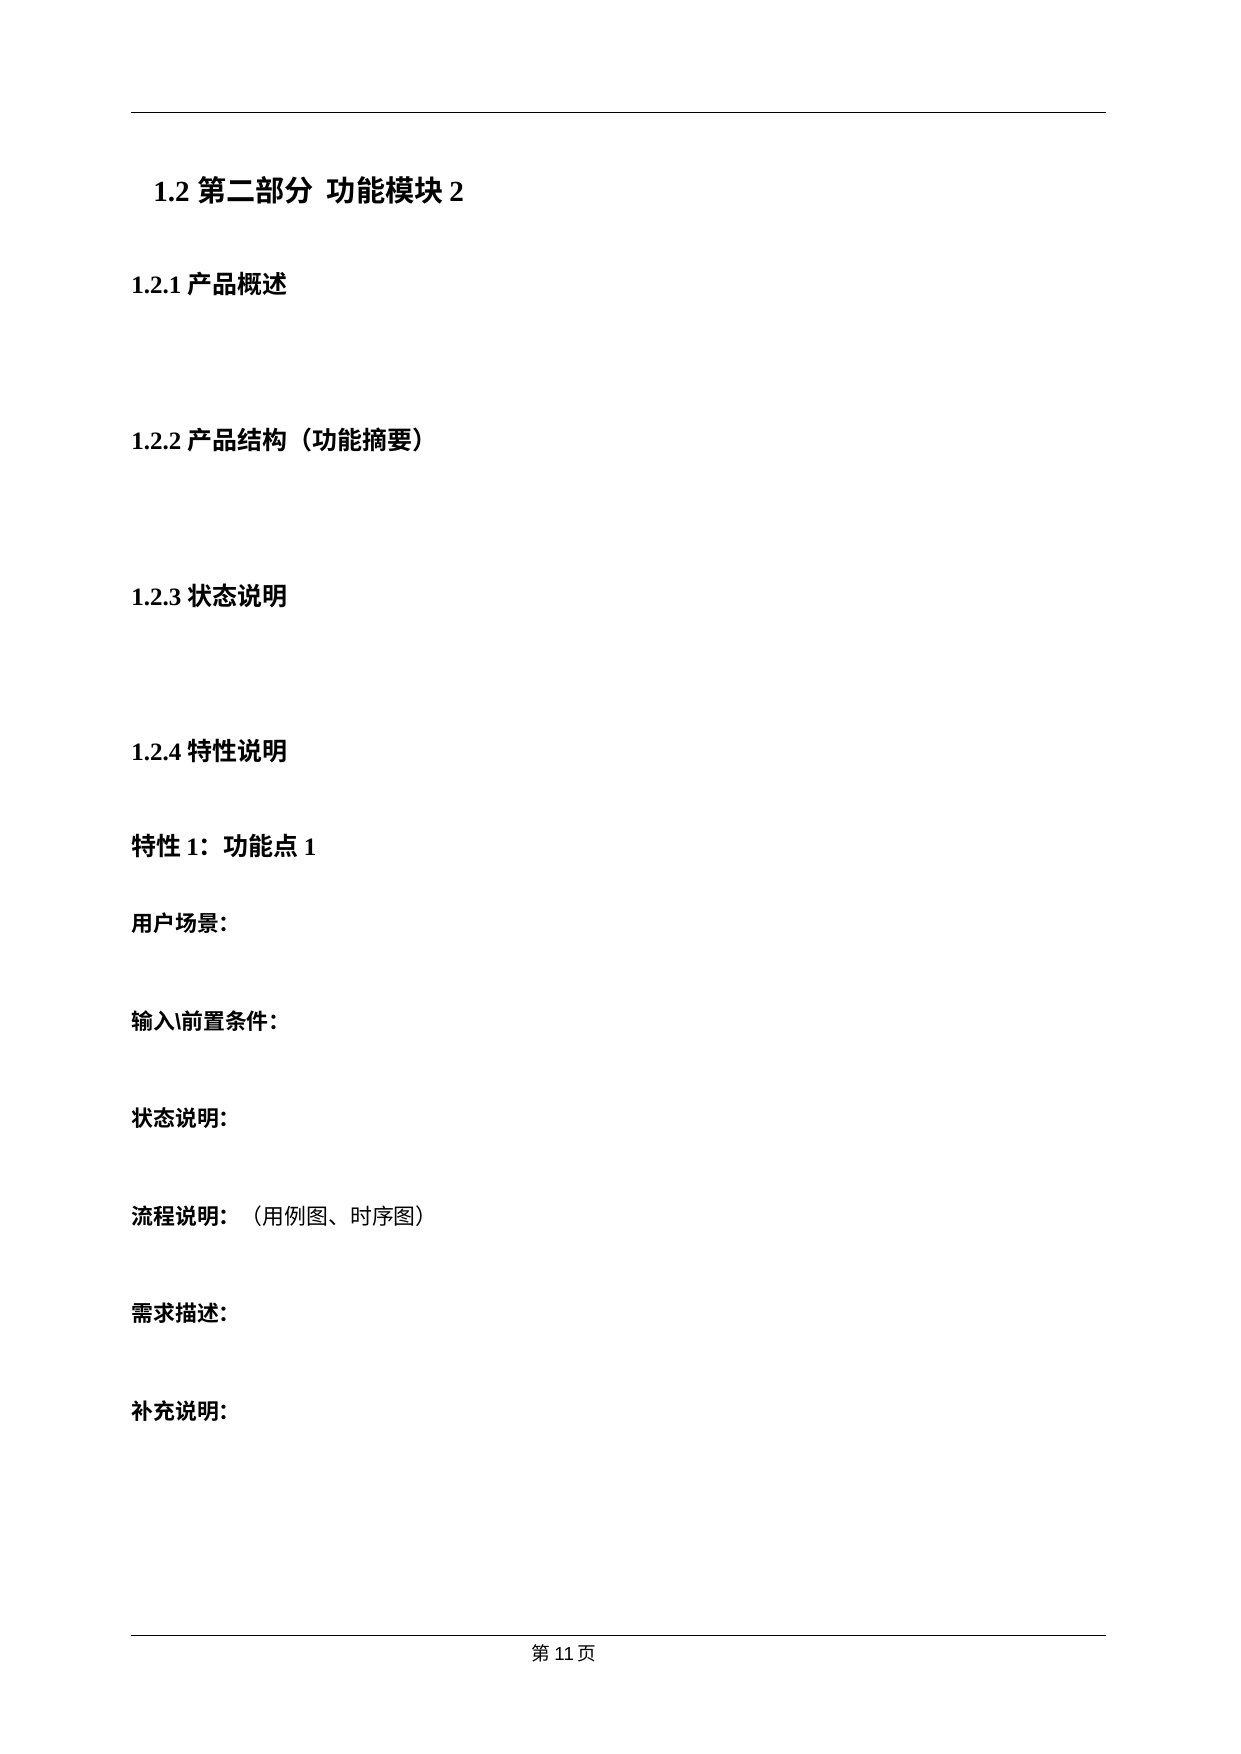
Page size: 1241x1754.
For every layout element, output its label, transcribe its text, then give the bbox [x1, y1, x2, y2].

subtitle 产品结构（功能摘要） [131, 406, 1106, 471]
text 流程说明：（用例图、时序图） [131, 1198, 1106, 1231]
subtitle 特性说明 [131, 717, 1106, 782]
text 用户场景： [131, 906, 1106, 938]
text 需求描述： [131, 1296, 1106, 1328]
subtitle 状态说明 [131, 562, 1106, 627]
text 输入\前置条件： [131, 1003, 1106, 1036]
text 状态说明： [131, 1101, 1106, 1133]
subtitle 产品概述 [131, 250, 1106, 315]
subtitle 特性1：功能点1 [131, 812, 1106, 877]
subtitle 第二部分 功能模块2 [153, 156, 1084, 221]
text 补充说明： [131, 1393, 1106, 1426]
